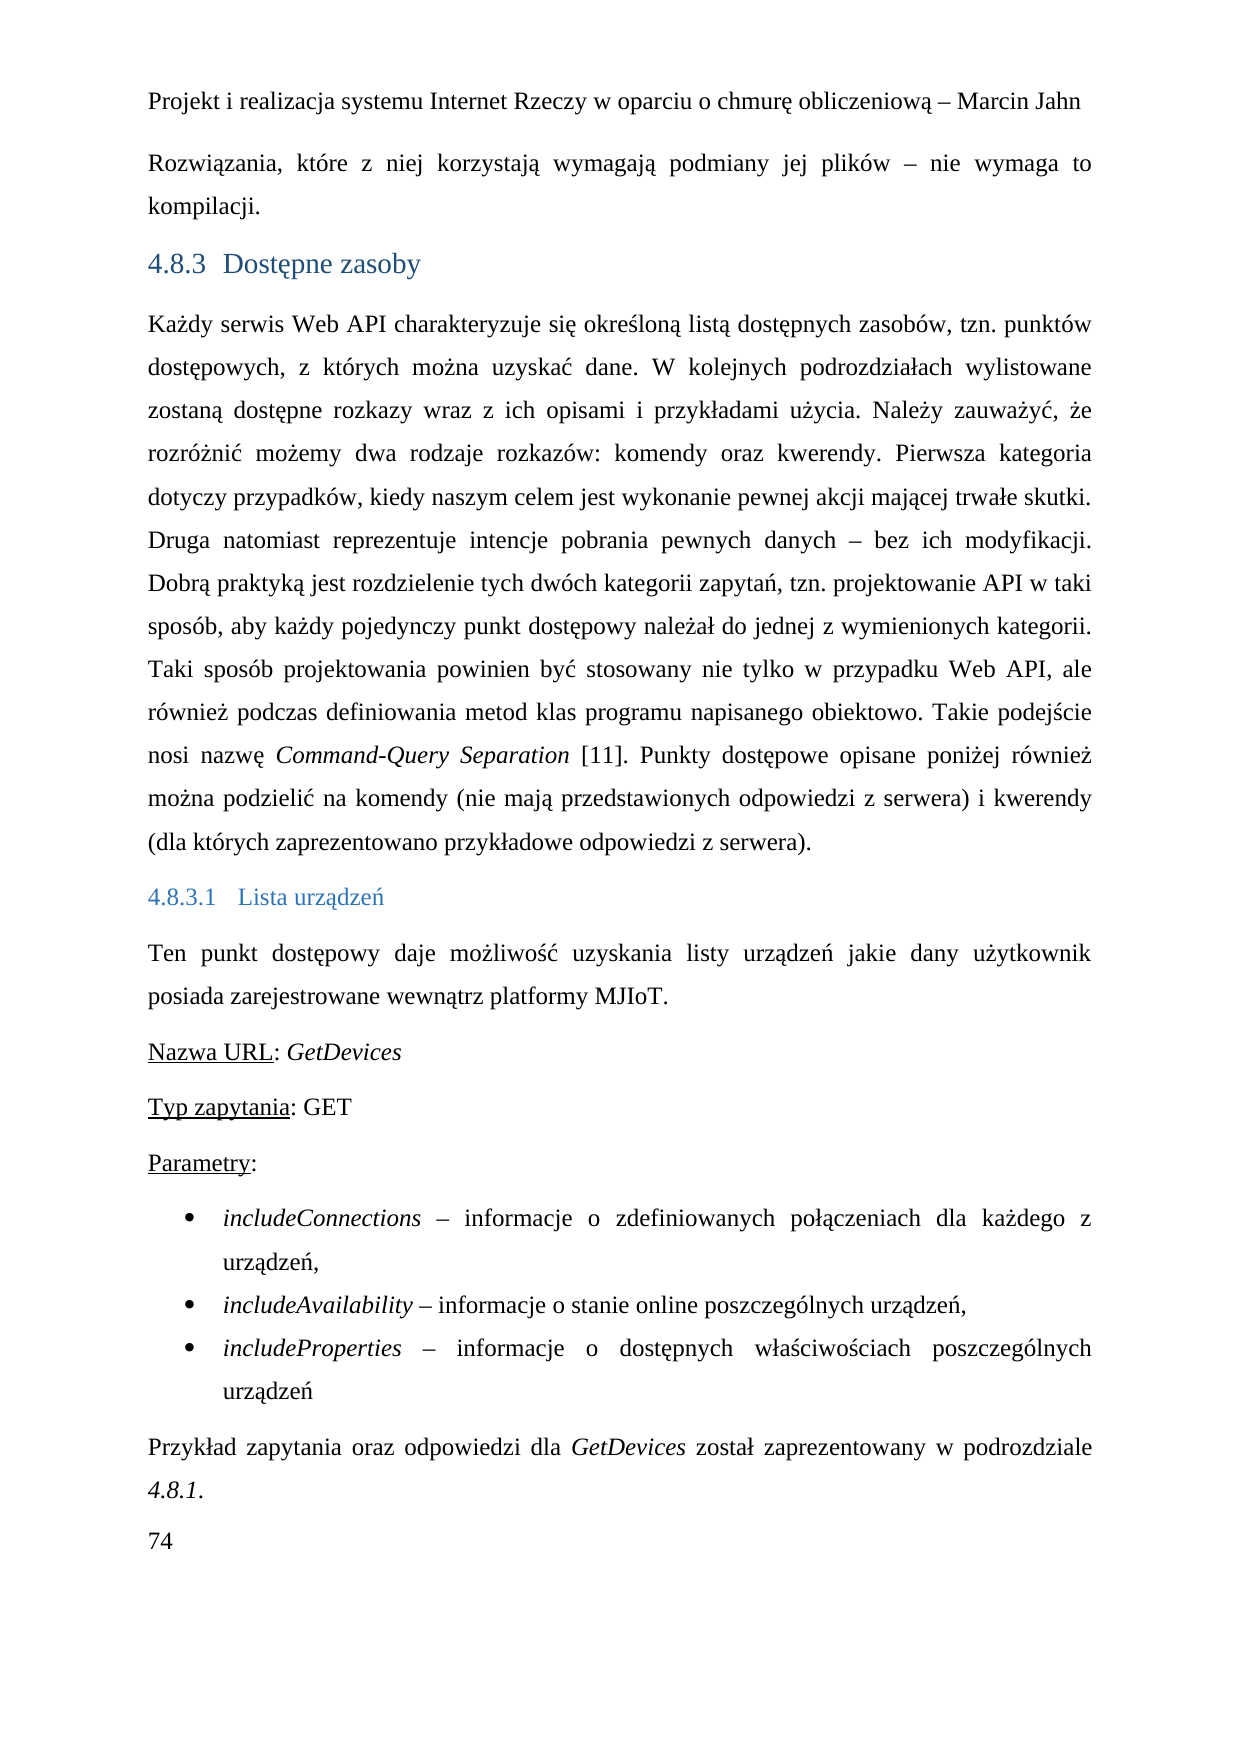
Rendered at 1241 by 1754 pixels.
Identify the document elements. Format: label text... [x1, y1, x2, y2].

list includeConnections – informacje o zdefiniowanych połączeniach dla każdego z urządzeń, [185, 1203, 1093, 1275]
text Każdy serwis Web API charakteryzuje się określoną listą dostępnych zasobów, tzn. punktów dostępowych, z których można uzyskać dane. W kolejnych podrozdziałach wylistowane zostaną dostępne rozkazy wraz z ich opisami i przykładami użycia. Należy zauważyć, że rozróżnić możemy dwa rodzaje rozkazów: komendy oraz kwerendy. Pierwsza kategoria dotyczy przypadków, kiedy naszym celem jest wykonanie pewnej akcji mającej trwałe skutki. Druga natomiast reprezentuje intencje pobrania pewnych danych – bez ich modyfikacji. Dobrą praktyką jest rozdzielenie tych dwóch kategorii zapytań, tzn. projektowanie API w taki sposób, aby każdy pojedynczy punkt dostępowy należał do jednej z wymienionych kategorii. Taki sposób projektowania powinien być stosowany nie tylko w przypadku Web API, ale również podczas definiowania metod klas programu napisanego obiektowo. Takie podejście nosi nazwę Command-Query Separation. Punkty dostępowe opisane poniżej również można podzielić na komendy (nie mają przedstawionych odpowiedzi z serwera) i kwerendy (dla których zaprezentowano przykładowe odpowiedzi z serwera). [148, 309, 1093, 855]
list includeProperties – informacje o dostępnych właściwościach poszczególnych urządzeń [185, 1333, 1093, 1405]
subtitle Dostępne zasoby [148, 246, 1093, 280]
text Ten punkt dostępowy daje możliwość uzyskania listy urządzeń jakie dany użytkownik posiada zarejestrowane wewnątrz platformy MJIoT. [148, 938, 1093, 1010]
list includeAvailability – informacje o stanie online poszczególnych urządzeń, [185, 1290, 1093, 1318]
text Typ zapytania: GET [148, 1092, 1093, 1121]
text Nazwa URL: GetDevices [148, 1037, 1093, 1065]
text Przykład zapytania oraz odpowiedzi dla GetDevices został zaprezentowany w podrozdziale 4.8.1. [148, 1432, 1093, 1503]
text Parametry: [148, 1148, 1093, 1177]
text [148, 148, 1093, 219]
subtitle Lista urządzeń [148, 882, 1093, 911]
